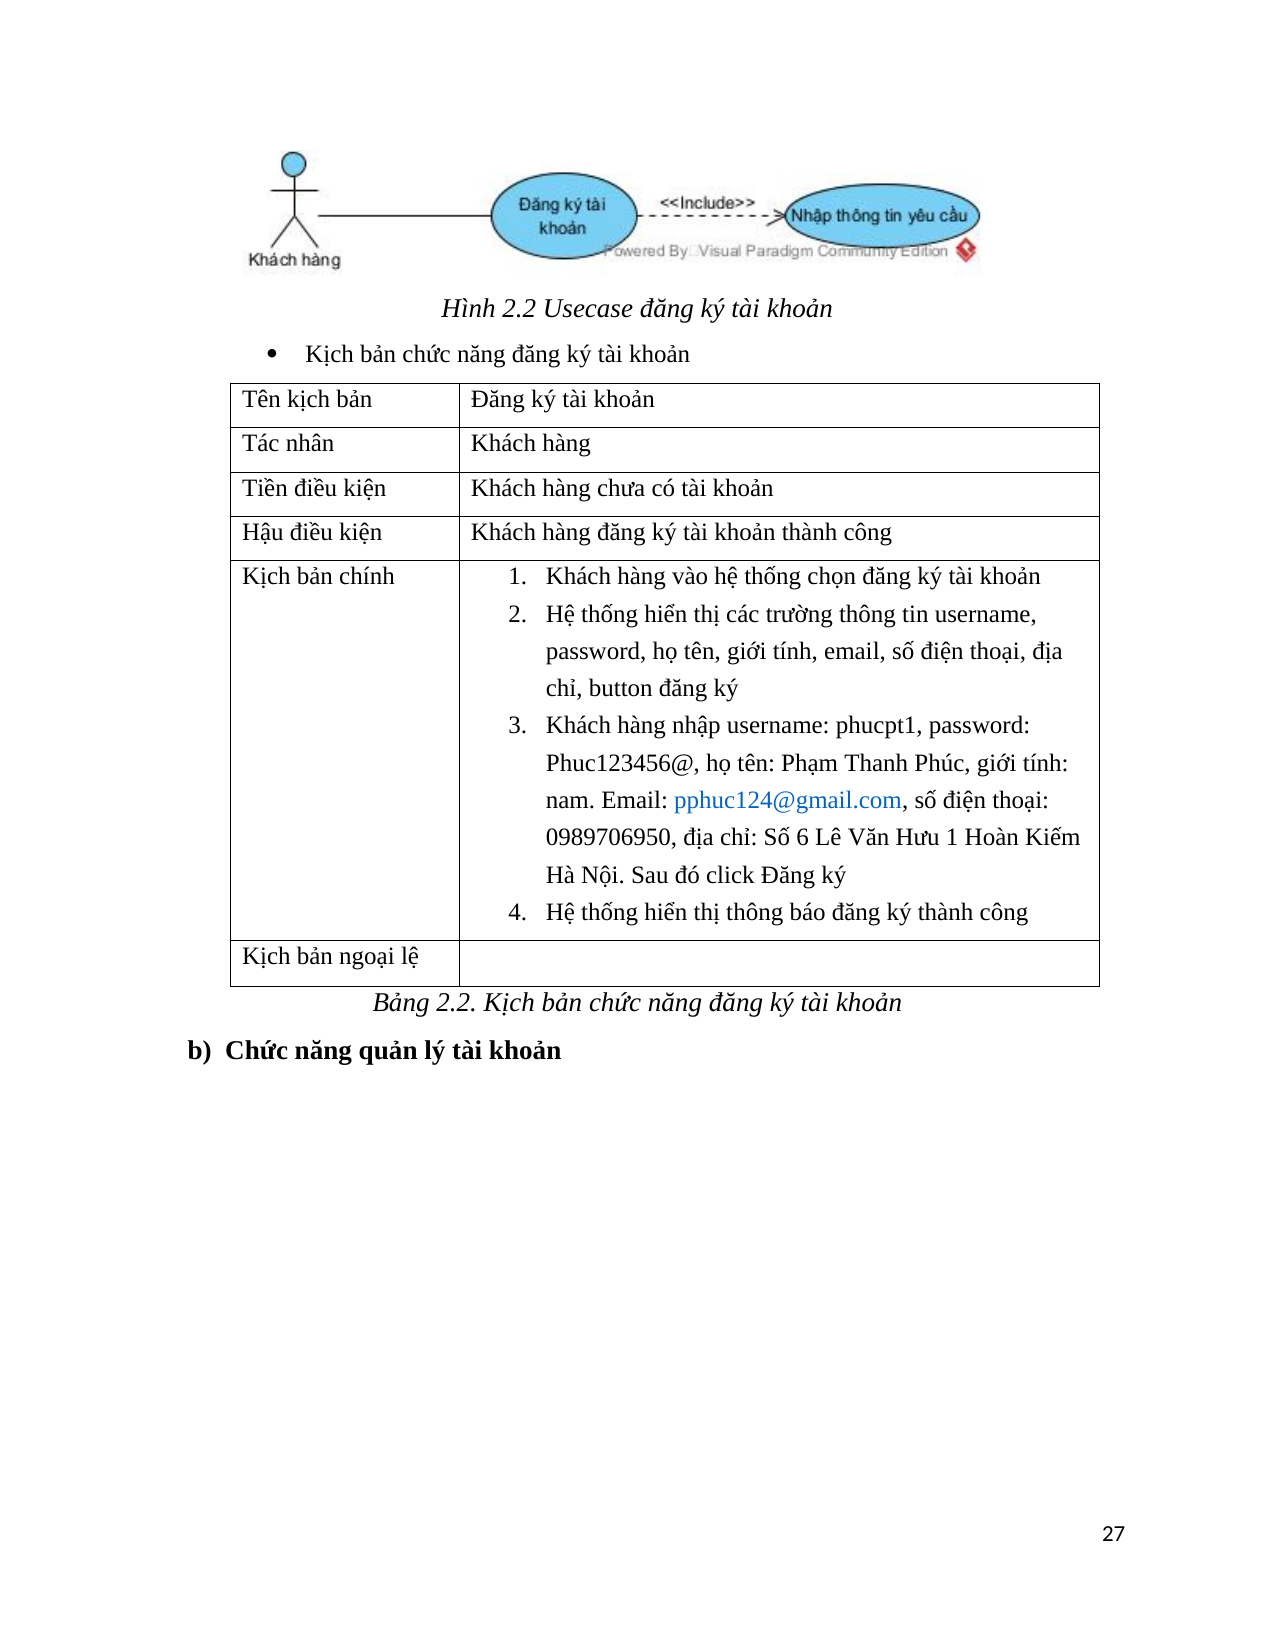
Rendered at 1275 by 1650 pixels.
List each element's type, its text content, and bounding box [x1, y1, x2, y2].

list Chức năng quản lý tài khoản [187, 1034, 1122, 1065]
table_cell Khách hàng [460, 428, 1099, 472]
table_cell Hậu điều kiện [231, 517, 459, 560]
table_cell Khách hàng vào hệ thống chọn đăng ký tài khoản Hệ thống hiển thị các trường thông tin username, password, họ tên, giới tính, email, số điện thoại, địa chỉ, button đăng ký Khách hàng nhập username: phucpt1, password: Phuc123456@, họ tên: Phạm Thanh Phúc, giới tính: nam. Email: pphuc124@gmail.com, số điện thoại: 0989706950, địa chỉ: Số 6 Lê Văn Hưu 1 Hoàn Kiếm Hà Nội. Sau đó click Đăng ký Hệ thống hiển thị thông báo đăng ký thành công [460, 561, 1099, 940]
table_cell Kịch bản chính [231, 561, 459, 940]
table_cell Khách hàng chưa có tài khoản [460, 473, 1099, 516]
picture [230, 150, 985, 277]
table_header Đăng ký tài khoản [460, 384, 1099, 427]
table_cell Tiền điều kiện [231, 473, 459, 516]
table_header Tên kịch bản [231, 384, 459, 427]
table_cell [460, 941, 1099, 986]
table_cell Tác nhân [231, 428, 459, 472]
list Kịch bản chức năng đăng ký tài khoản [268, 339, 1122, 368]
text Bảng 2.2. Kịch bản chức năng đăng ký tài khoản [151, 987, 1122, 1018]
table_cell Khách hàng đăng ký tài khoản thành công [460, 517, 1099, 560]
text Hình 2.2 Usecase đăng ký tài khoản [151, 292, 1122, 323]
table_cell Kịch bản ngoại lệ [231, 941, 459, 986]
